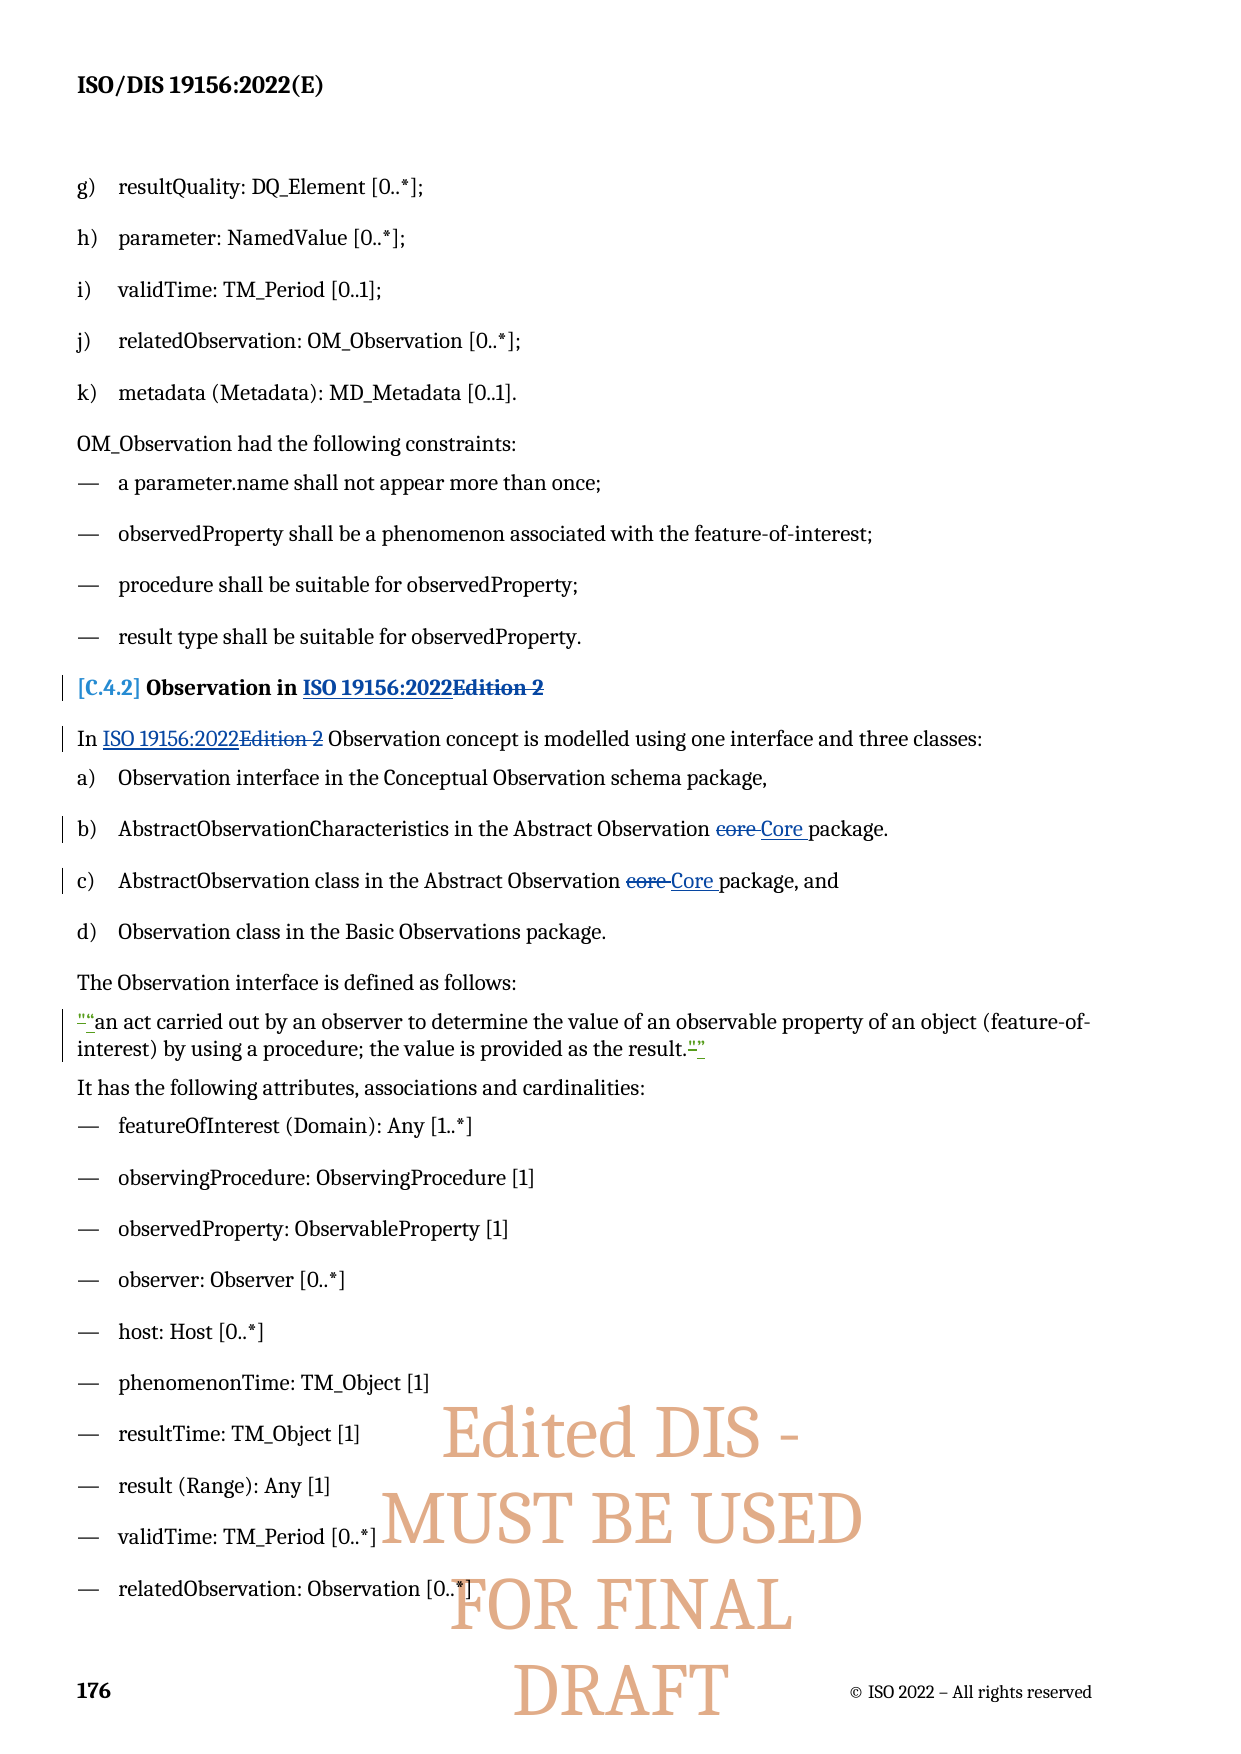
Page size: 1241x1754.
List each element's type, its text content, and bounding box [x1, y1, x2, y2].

list — relatedObservation: Observation [0..*] [77, 1575, 1092, 1602]
text The Observation interface is defined as follows: [77, 970, 1092, 997]
list — observer: Observer [0..*] [77, 1267, 1092, 1293]
list j) relatedObservation: OM_Observation [0..*]; [77, 328, 1092, 354]
list — observingProcedure: ObservingProcedure [1] [77, 1164, 1092, 1191]
list a) Observation interface in the Conceptual Observation schema package, [77, 765, 1092, 791]
list g) resultQuality: DQ_Element [0..*]; [77, 174, 1092, 200]
list — result type shall be suitable for observedProperty. [77, 623, 1092, 650]
list k) metadata (Metadata): MD_Metadata [0..1]. [77, 379, 1092, 406]
list h) parameter: NamedValue [0..*]; [77, 225, 1092, 252]
text In Observation concept is modelled using one interface and three classes: [77, 726, 1092, 752]
text Observation in [77, 675, 1092, 701]
list — a parameter.name shall not appear more than once; [77, 469, 1092, 496]
text It has the following attributes, associations and cardinalities: [77, 1074, 1092, 1101]
list — observedProperty: ObservableProperty [1] [77, 1216, 1092, 1242]
list — phenomenonTime: TM_Object [1] [77, 1370, 1092, 1396]
list — validTime: TM_Period [0..*] [77, 1524, 1092, 1550]
list — procedure shall be suitable for observedProperty; [77, 572, 1092, 598]
list d) Observation class in the Basic Observations package. [77, 919, 1092, 945]
text OM_Observation had the following constraints: [77, 431, 1092, 457]
list b) AbstractObservationCharacteristics in the Abstract Observation package. [77, 816, 1092, 842]
list — resultTime: TM_Object [1] [77, 1421, 1092, 1448]
list c) AbstractObservation class in the Abstract Observation package, and [77, 867, 1092, 894]
list — featureOfInterest (Domain): Any [1..*] [77, 1113, 1092, 1139]
list — result (Range): Any [1] [77, 1473, 1092, 1499]
list — observedProperty shall be a phenomenon associated with the feature-of-interest; [77, 521, 1092, 547]
list — host: Host [0..*] [77, 1318, 1092, 1345]
text an act carried out by an observer to determine the value of an observable property of an object (feature-of-interest) by using a procedure; the value is provided as the result. [77, 1009, 1092, 1062]
list i) validTime: TM_Period [0..1]; [77, 277, 1092, 303]
